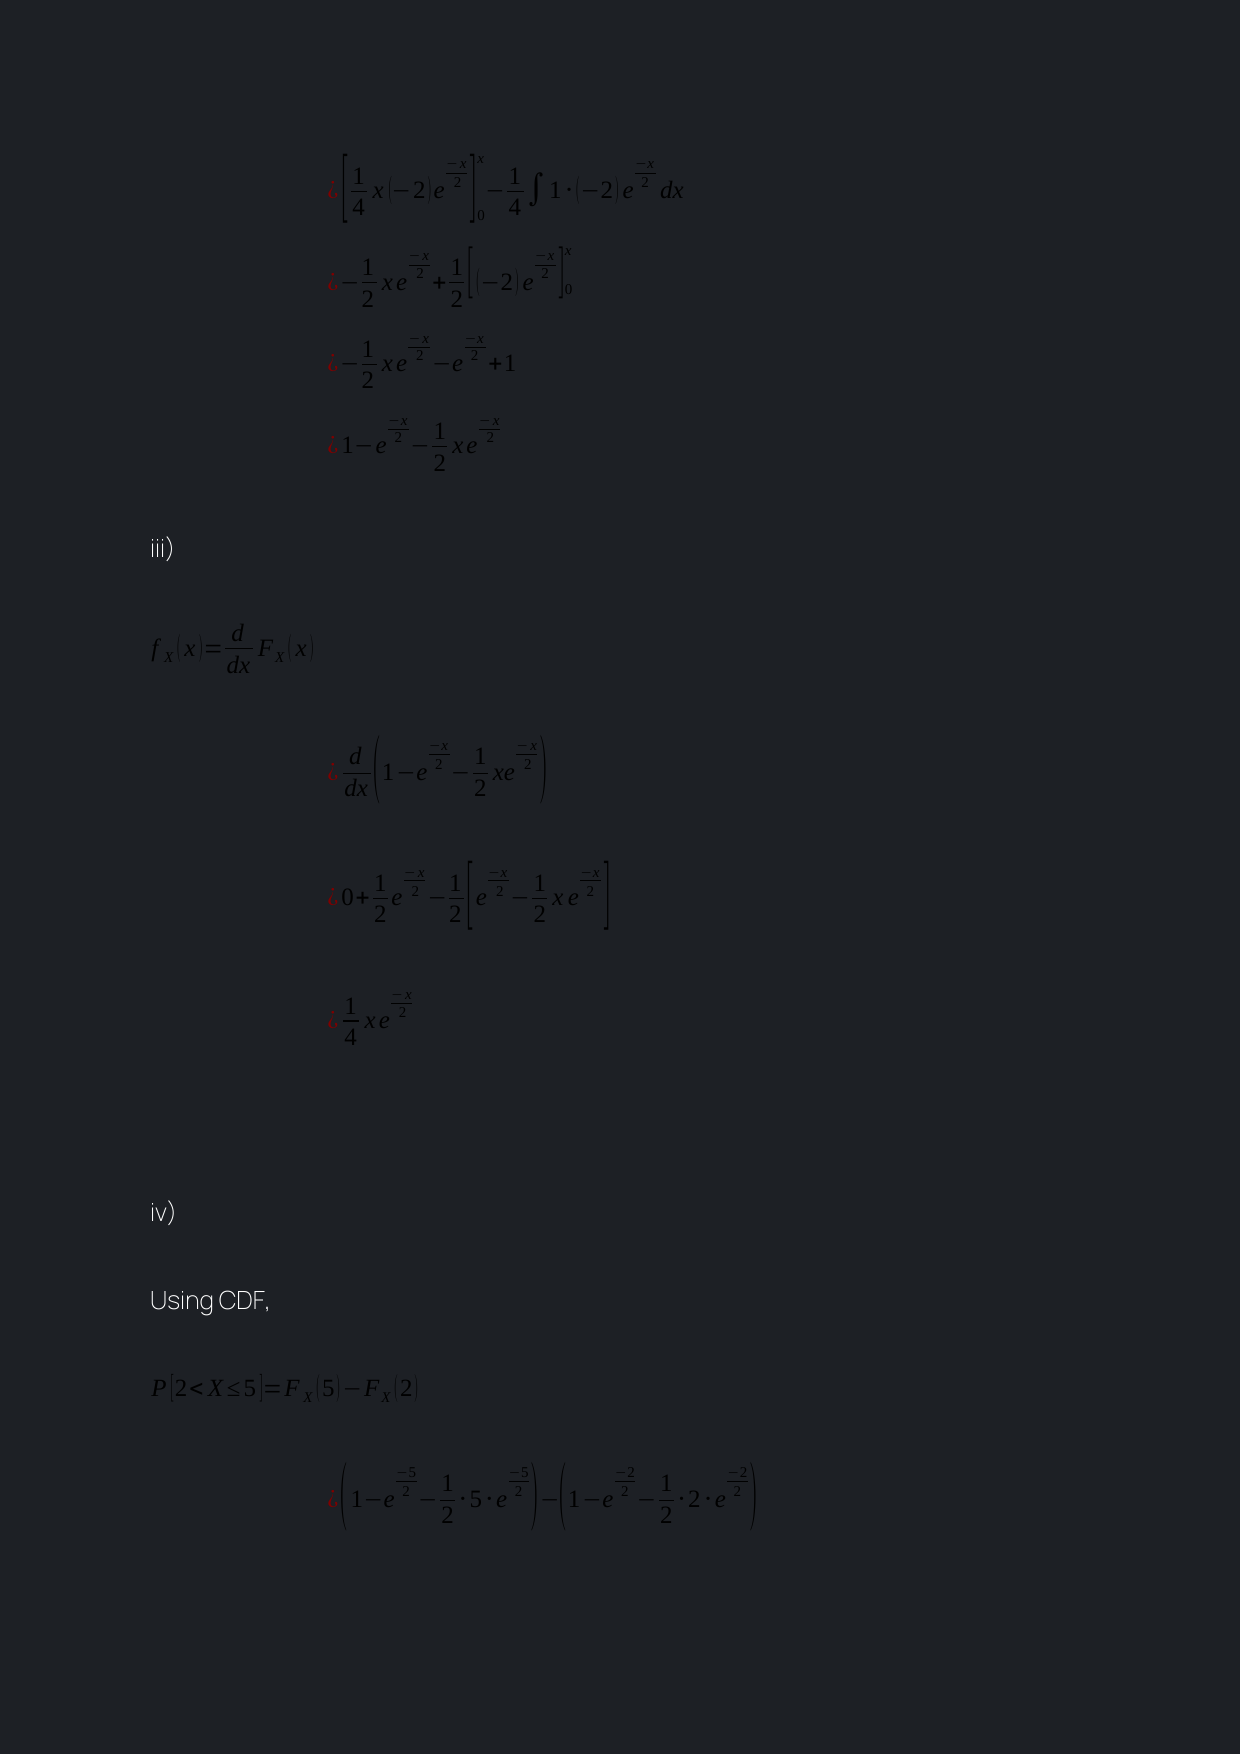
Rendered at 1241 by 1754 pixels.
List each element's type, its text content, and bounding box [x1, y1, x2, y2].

text Using CDF, [150, 1283, 1090, 1317]
text iv) [150, 1194, 1090, 1228]
text iii) [150, 531, 1090, 565]
